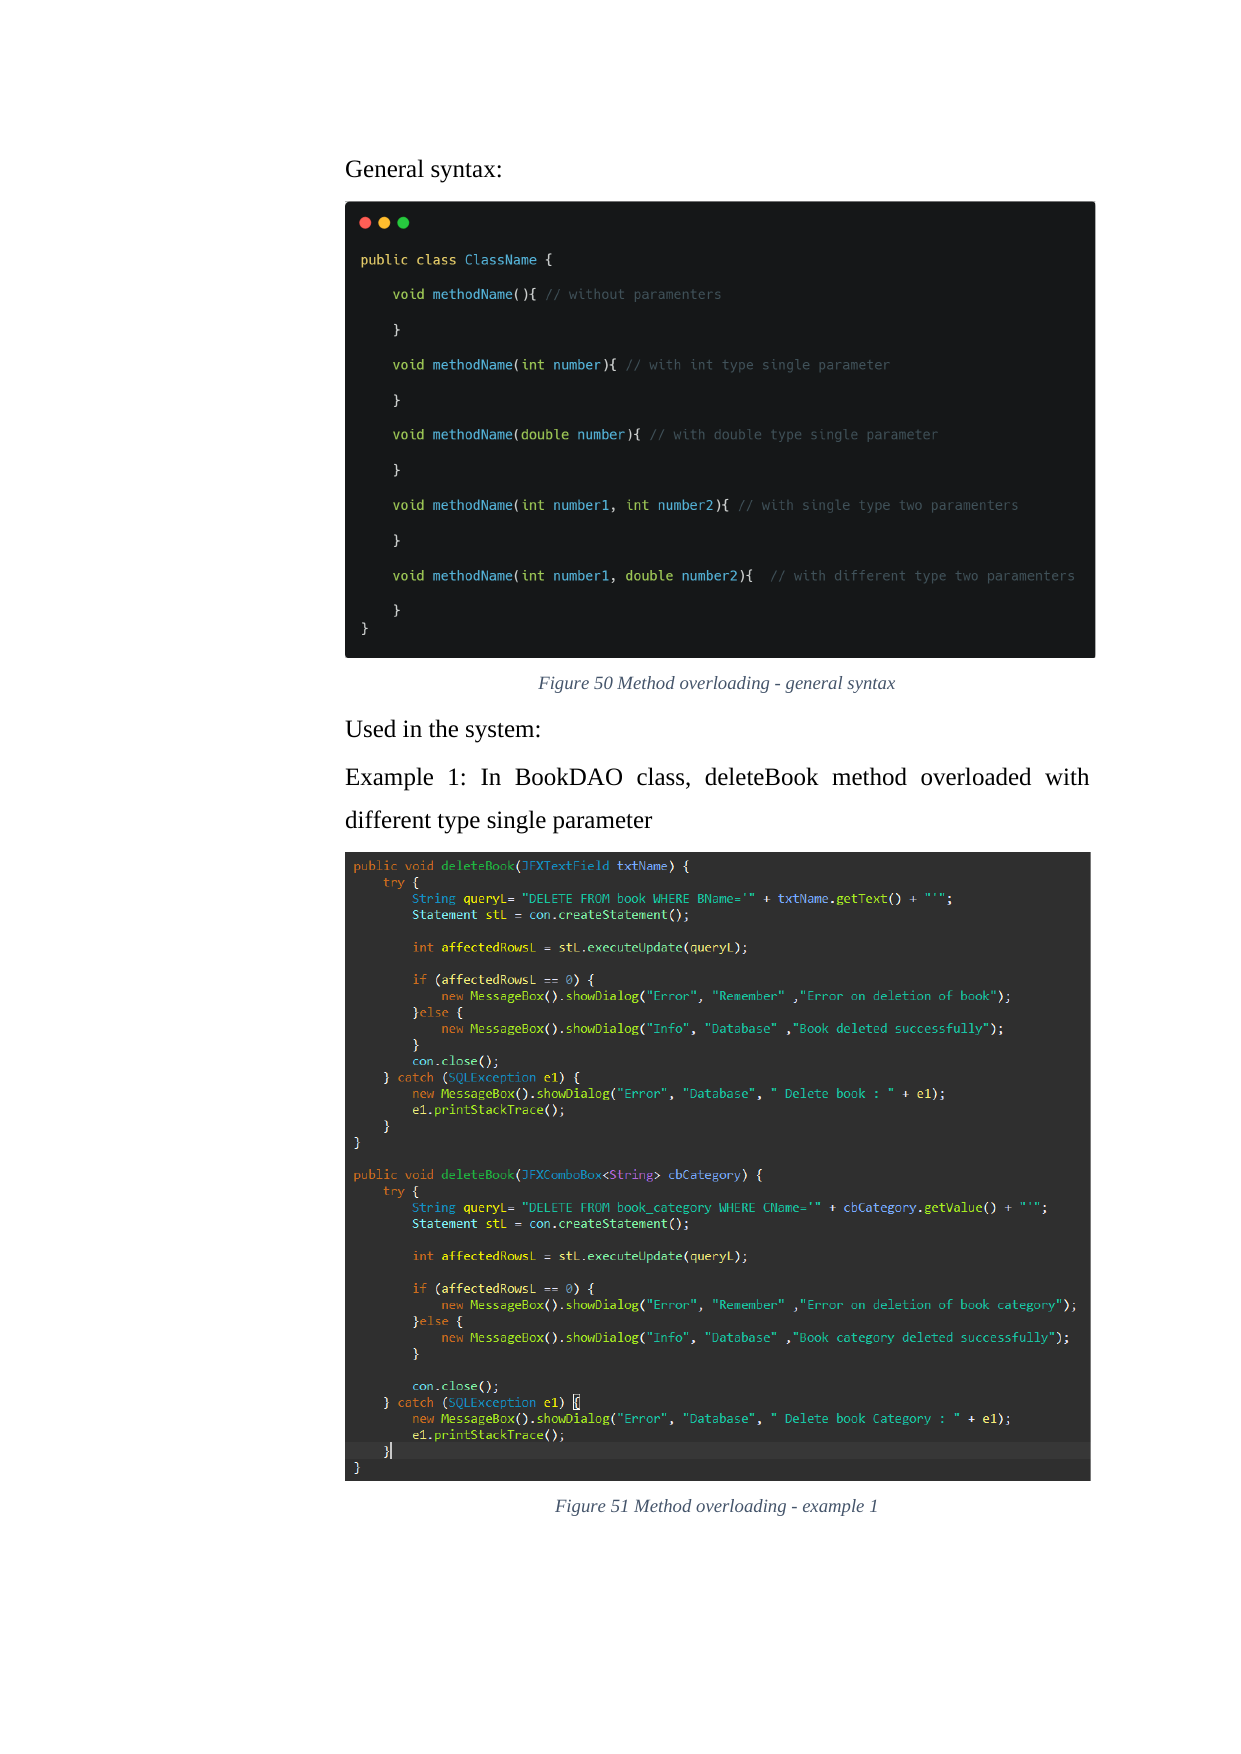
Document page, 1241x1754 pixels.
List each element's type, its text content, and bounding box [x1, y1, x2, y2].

text Figure 50 Method overloading - general syntax [270, 672, 1090, 694]
text Example 1: In BookDAO class, deleteBook method overloaded with different type single parameter [345, 762, 1090, 834]
picture [345, 852, 1091, 1481]
text Figure 51 Method overloading - example 1 [270, 1495, 1090, 1517]
text Used in the system: [345, 714, 1090, 743]
picture [345, 201, 1096, 658]
text General syntax: [345, 154, 1090, 183]
